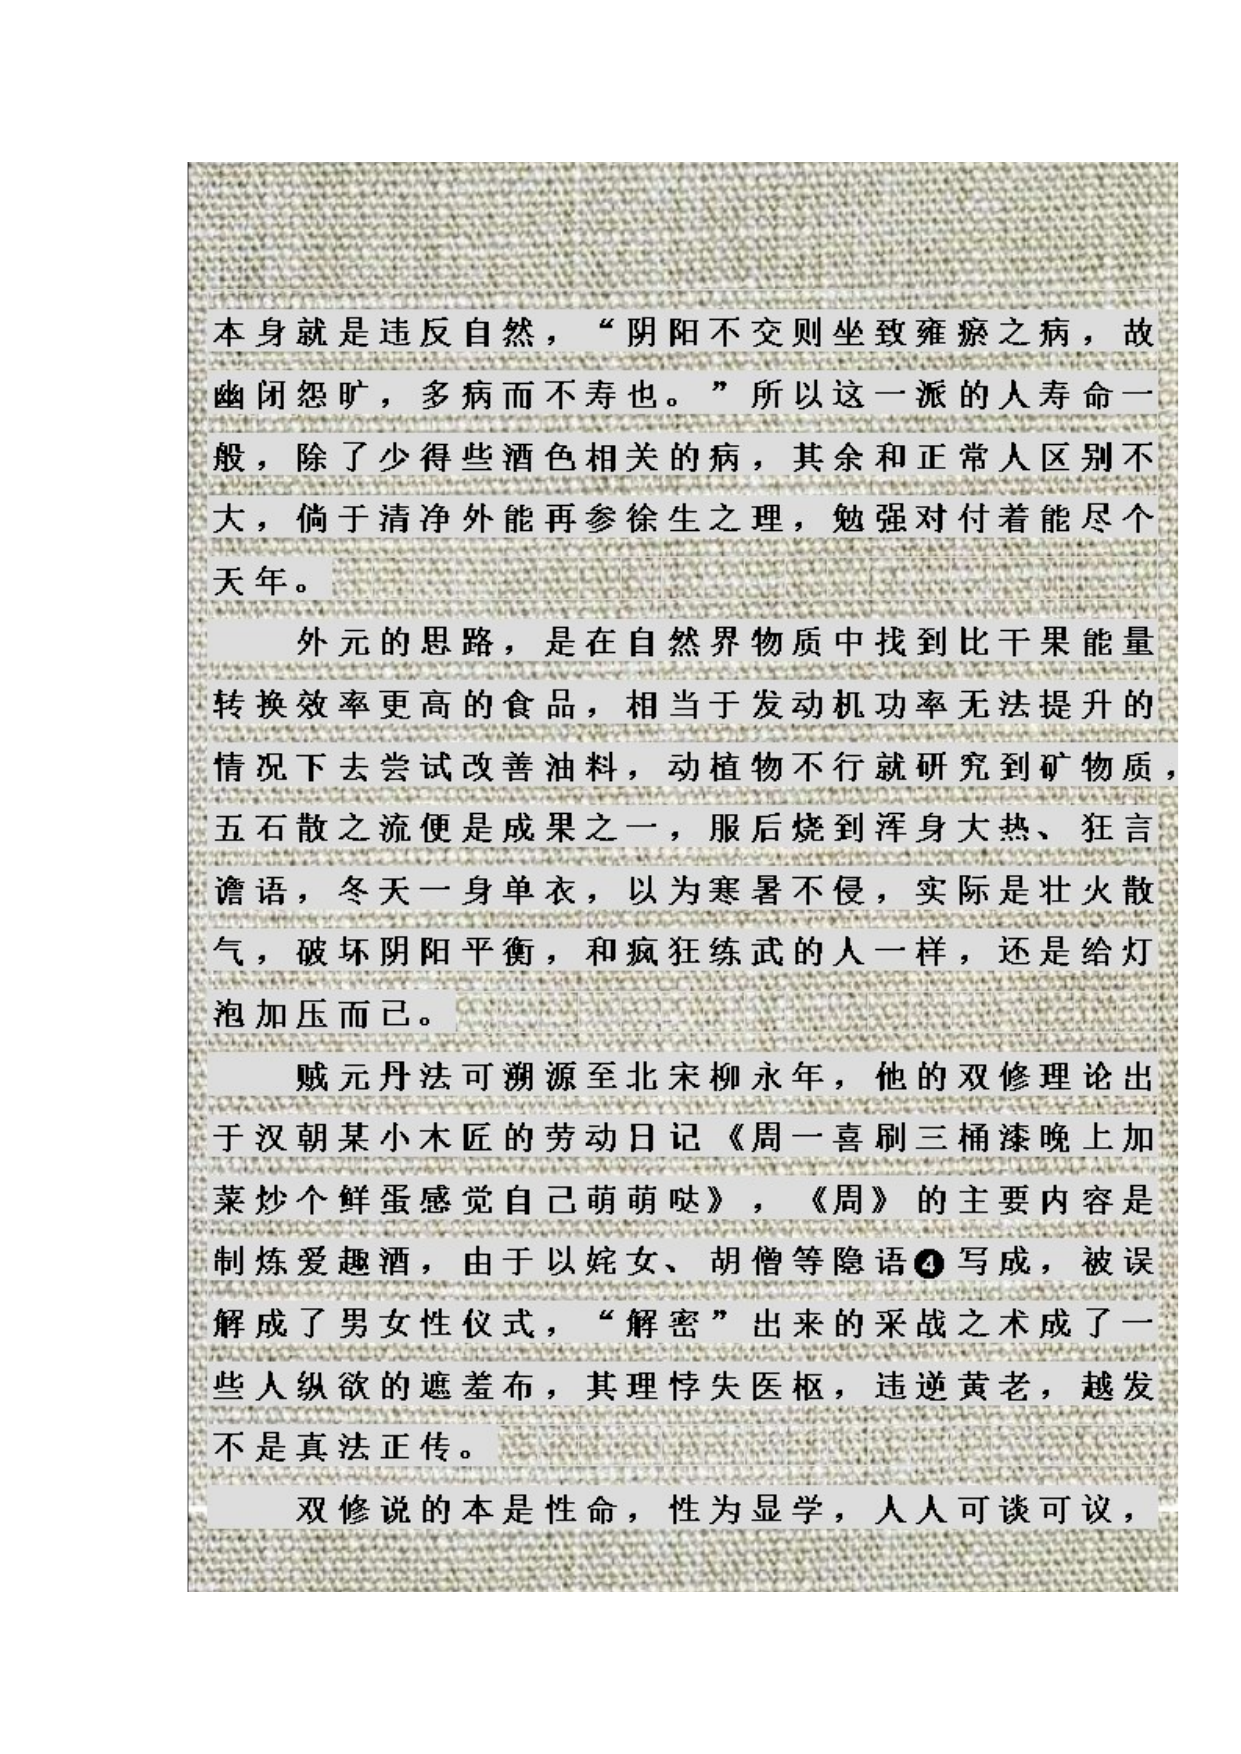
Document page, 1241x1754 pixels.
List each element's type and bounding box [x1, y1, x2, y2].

picture [187, 162, 1179, 1592]
